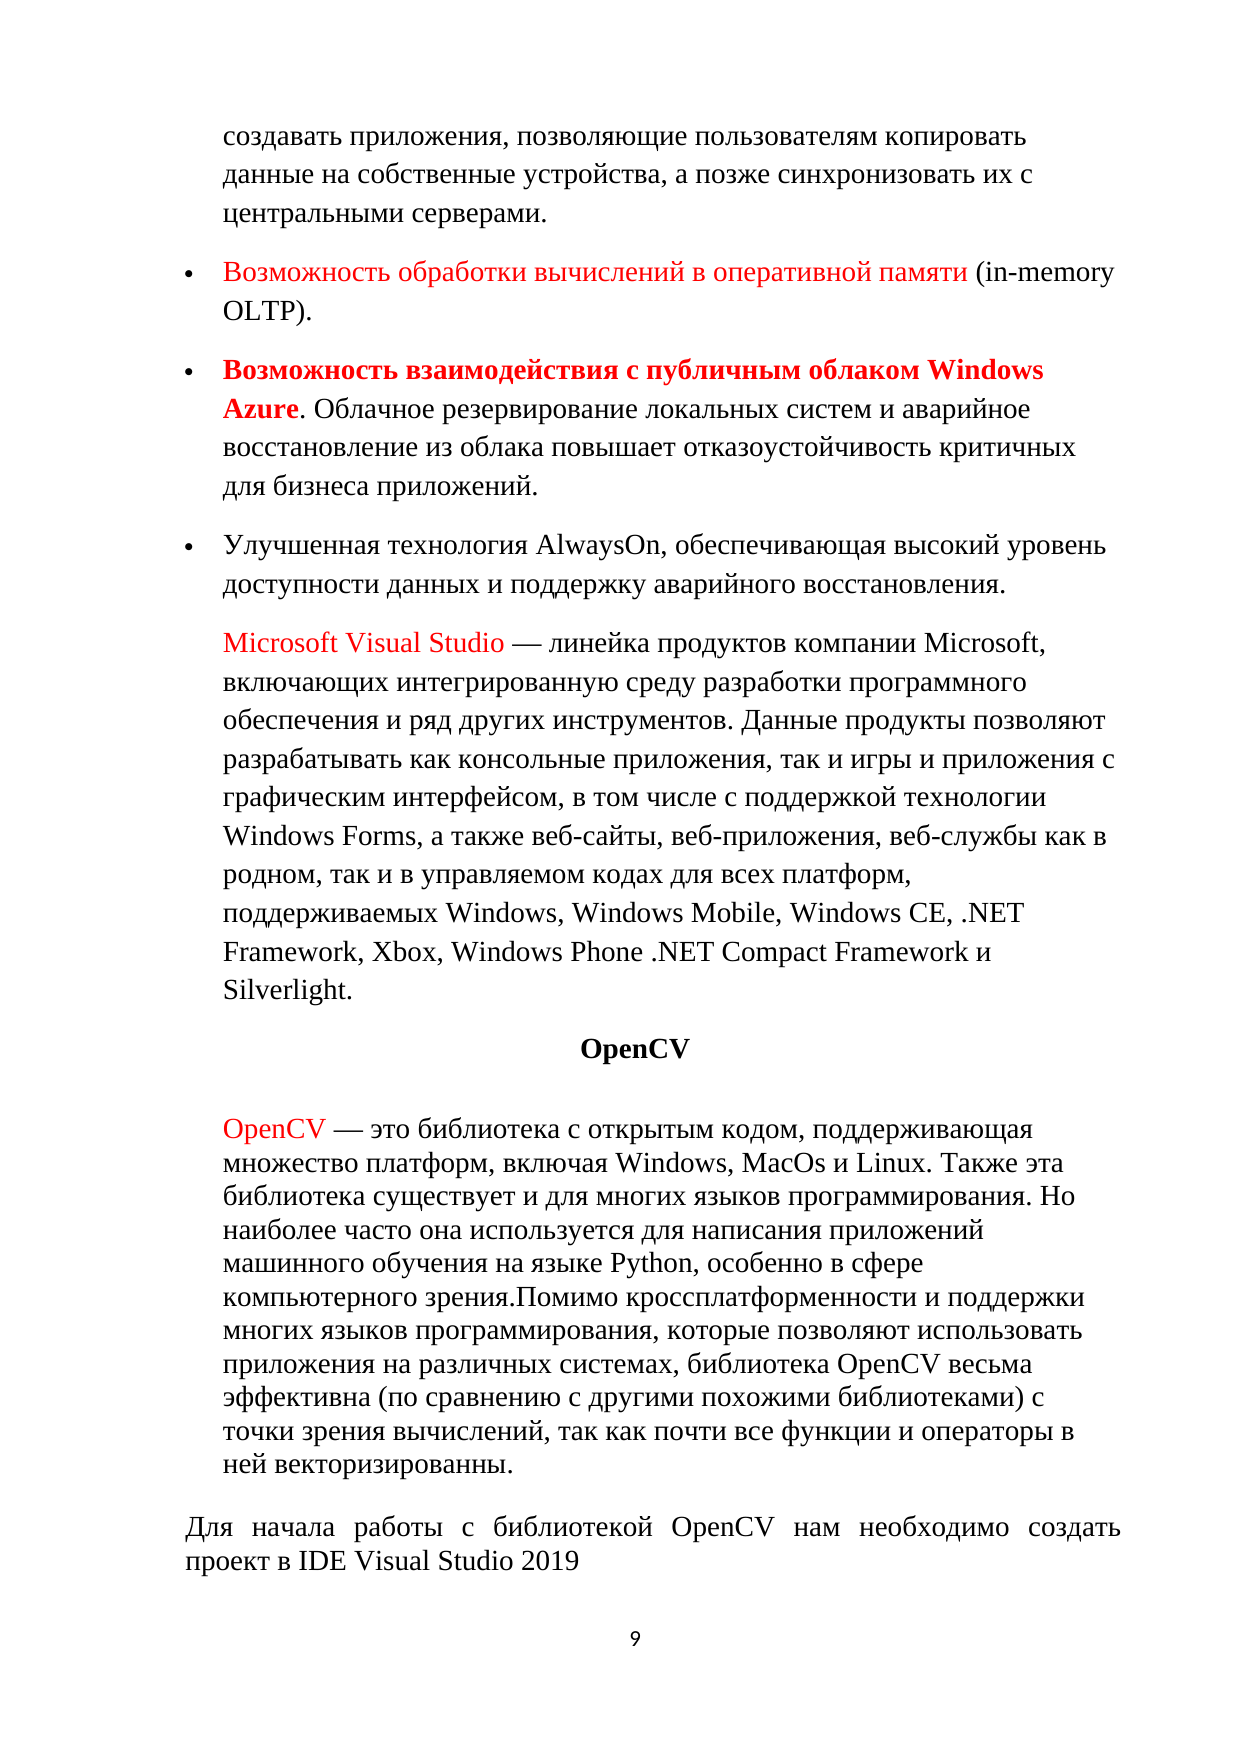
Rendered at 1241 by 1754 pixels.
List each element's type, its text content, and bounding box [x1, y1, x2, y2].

text Для начала работы с библиотекой OpenCV нам необходимо создать проект в IDE Visual Studio 2019 [185, 1509, 1122, 1576]
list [185, 118, 1122, 229]
subtitle OpenCV [148, 1032, 1122, 1065]
list Улучшенная технология AlwaysOn, обеспечивающая высокий уровень доступности данных и поддержку аварийного восстановления. [185, 527, 1122, 599]
list Возможность взаимодействия с публичным облаком Windows Azure. Облачное резервирование локальных систем и аварийное восстановление из облака повышает отказоустойчивость критичных для бизнеса приложений. [185, 352, 1122, 502]
list Возможность обработки вычислений в оперативной памяти (in-memory OLTP). [185, 254, 1122, 327]
text OpenCV — это библиотека с открытым кодом, поддерживающая множество платформ, включая Windows, MacOs и Linux. Также эта библиотека существует и для многих языков программирования. Но наиболее часто она используется для написания приложений машинного обучения на языке Python, особенно в сфере компьютерного зрения.Помимо кроссплатформенности и поддержки многих языков программирования, которые позволяют использовать приложения на различных системах, библиотека OpenCV весьма эффективна (по сравнению с другими похожими библиотеками) с точки зрения вычислений, так как почти все функции и операторы в ней векторизированны. [223, 1111, 1122, 1480]
text Microsoft Visual Studio — линейка продуктов компании Microsoft, включающих интегрированную среду разработки программного обеспечения и ряд других инструментов. Данные продукты позволяют разрабатывать как консольные приложения, так и игры и приложения с графическим интерфейсом, в том числе с поддержкой технологии Windows Forms, а также веб-сайты, веб-приложения, веб-службы как в родном, так и в управляемом кодах для всех платформ, поддерживаемых Windows, Windows Mobile, Windows CE, .NET Framework, Xbox, Windows Phone .NET Compact Framework и Silverlight. [223, 625, 1122, 1006]
